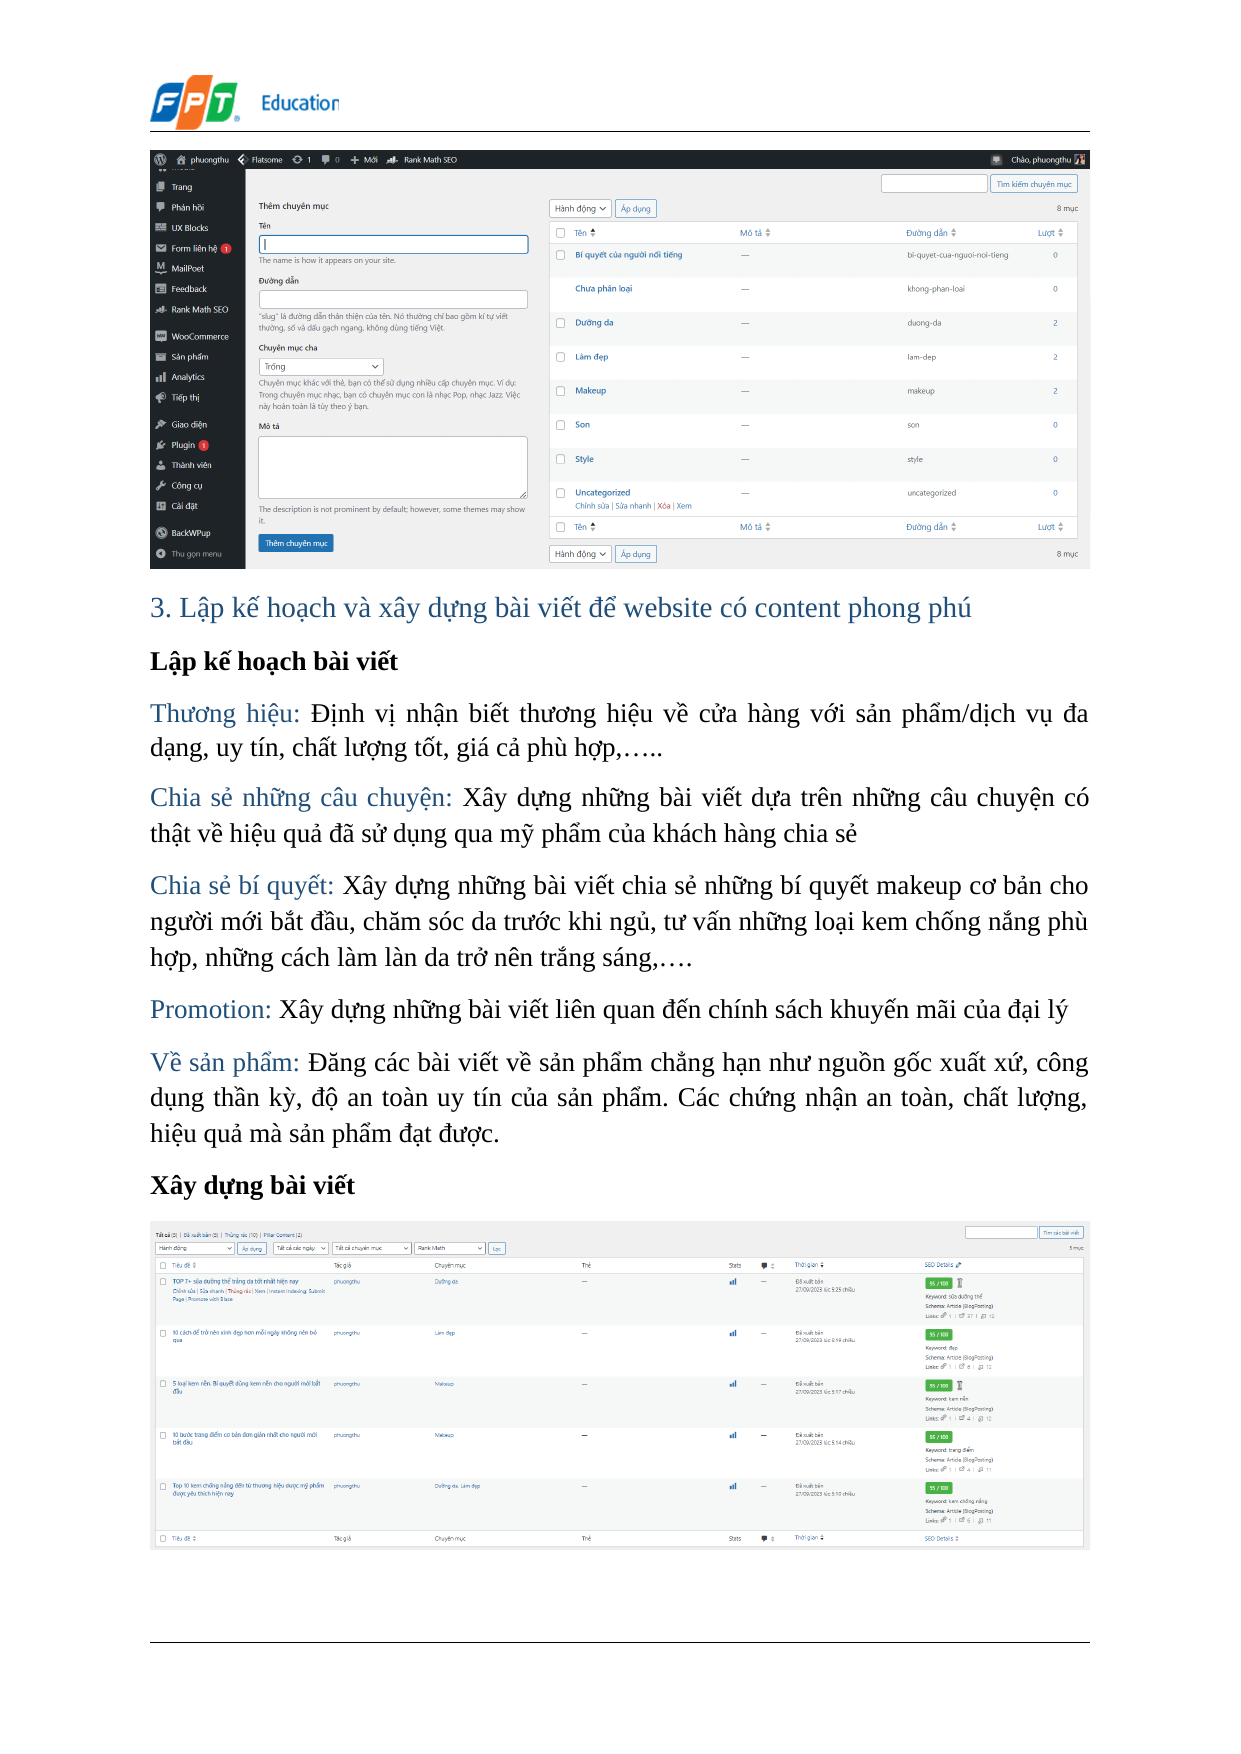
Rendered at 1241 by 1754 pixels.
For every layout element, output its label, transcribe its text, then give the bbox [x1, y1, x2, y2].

picture [150, 75, 339, 130]
text Xây dựng bài viết [150, 1169, 1090, 1201]
picture [150, 150, 1091, 569]
text 3. Lập kế hoạch và xây dựng bài viết để website có content phong phú [150, 590, 1090, 623]
picture [150, 1221, 1091, 1550]
text Chia sẻ bí quyết: Xây dựng những bài viết chia sẻ những bí quyết makeup cơ bản cho người mới bắt đầu, chăm sóc da trước khi ngủ, tư vấn những loại kem chống nắng phù hợp, những cách làm làn da trở nên trắng sáng,…. [150, 869, 1090, 972]
text Promotion: Xây dựng những bài viết liên quan đến chính sách khuyến mãi của đại lý [150, 993, 1090, 1024]
text Thương hiệu: Định vị nhận biết thương hiệu về cửa hàng với sản phẩm/dịch vụ đa dạng, uy tín, chất lượng tốt, giá cả phù hợp,….. [150, 697, 1090, 762]
text Lập kế hoạch bài viết [150, 645, 1090, 676]
text Về sản phẩm: Đăng các bài viết về sản phẩm chẳng hạn như nguồn gốc xuất xứ, công dụng thần kỳ, độ an toàn uy tín của sản phẩm. Các chứng nhận an toàn, chất lượng, hiệu quả mà sản phẩm đạt được. [150, 1046, 1090, 1148]
text Chia sẻ những câu chuyện: Xây dựng những bài viết dựa trên những câu chuyện có thật về hiệu quả đã sử dụng qua mỹ phẩm của khách hàng chia sẻ [150, 781, 1090, 848]
